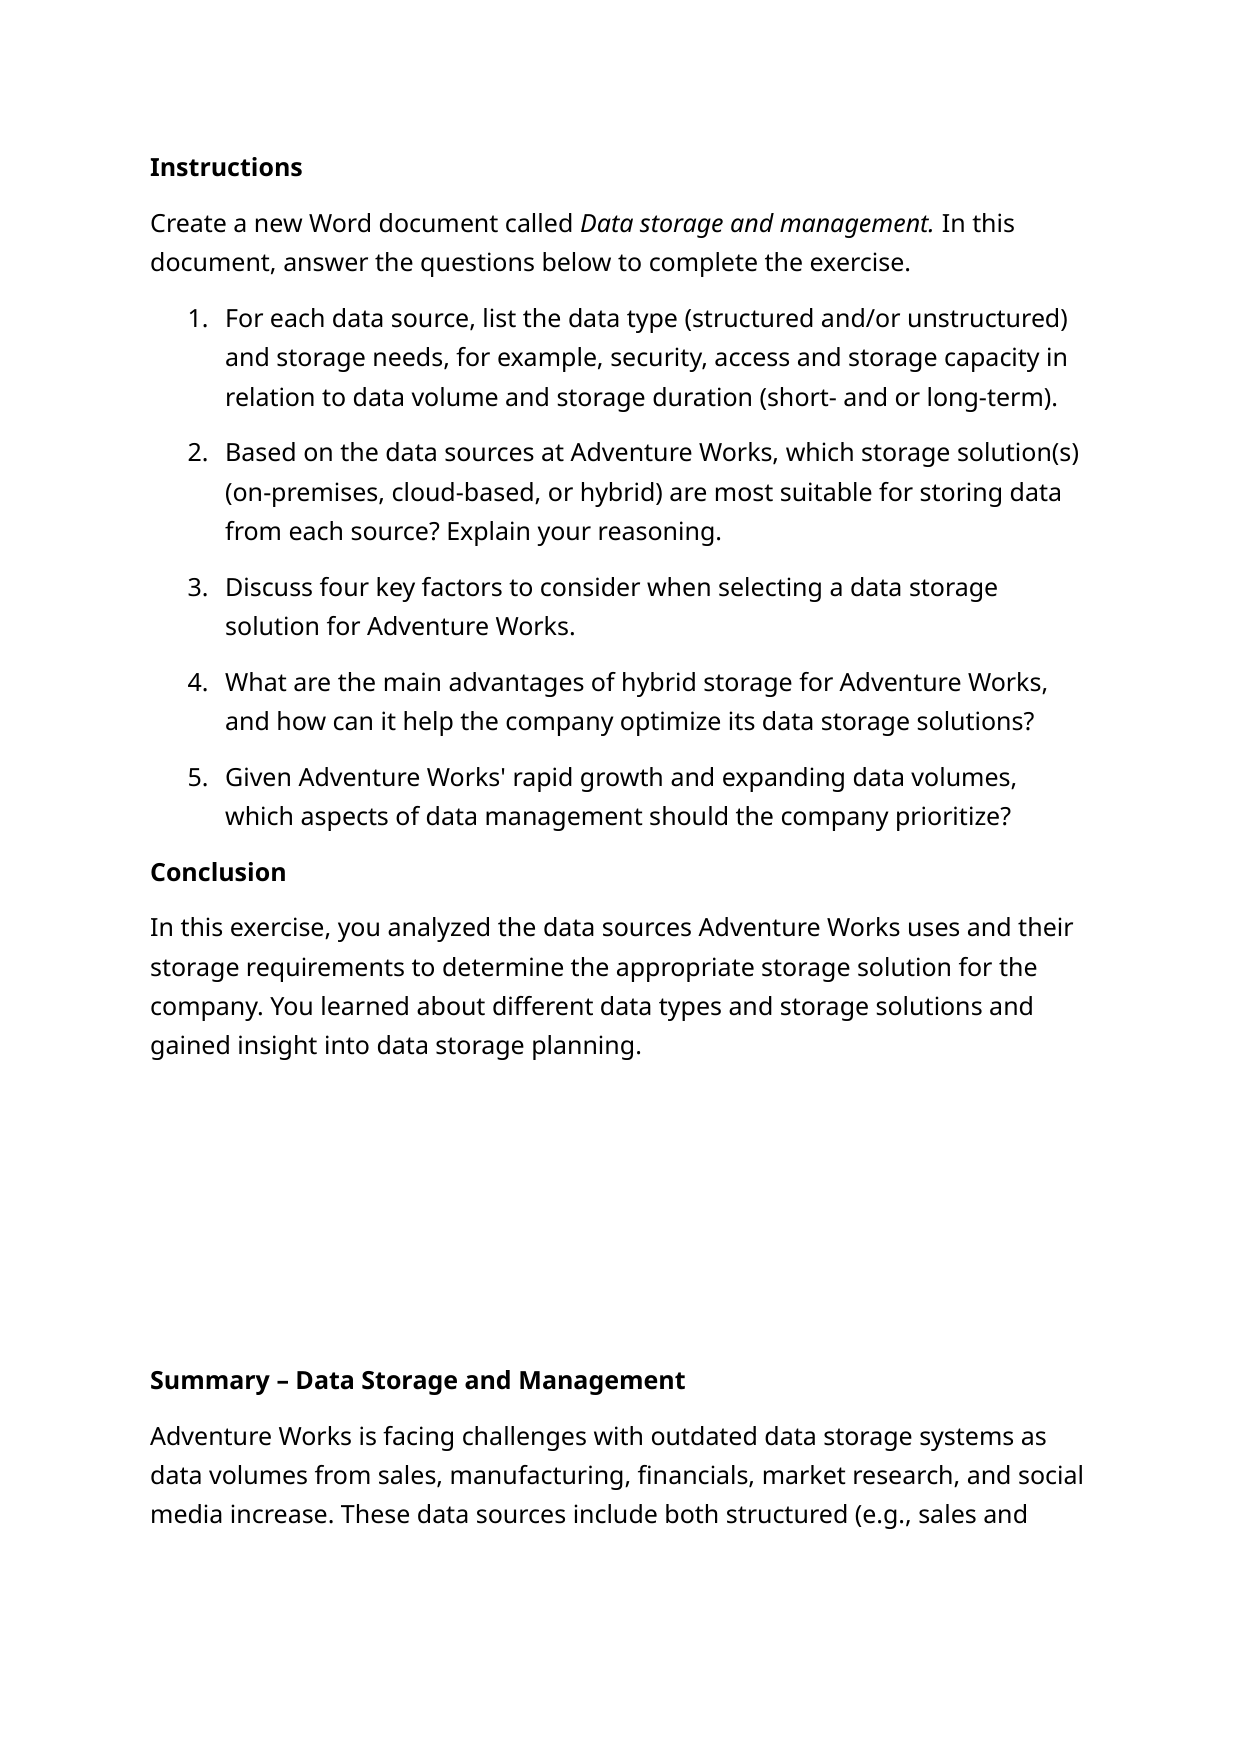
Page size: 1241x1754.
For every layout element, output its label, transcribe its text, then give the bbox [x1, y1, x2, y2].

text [150, 1418, 1090, 1531]
text Summary – Data Storage and Management [150, 1362, 1090, 1397]
list Given Adventure Works' rapid growth and expanding data volumes, which aspects of data management should the company prioritize? [187, 759, 1090, 832]
list What are the main advantages of hybrid storage for Adventure Works, and how can it help the company optimize its data storage solutions? [187, 664, 1090, 737]
list Discuss four key factors to consider when selecting a data storage solution for Adventure Works. [187, 569, 1090, 642]
list For each data source, list the data type (structured and/or unstructured) and storage needs, for example, security, access and storage capacity in relation to data volume and storage duration (short- and or long-term). [187, 301, 1090, 413]
text Conclusion [150, 854, 1090, 888]
text Create a new Word document called Data storage and management. In this document, answer the questions below to complete the exercise. [150, 206, 1090, 279]
text In this exercise, you analyzed the data sources Adventure Works uses and their storage requirements to determine the appropriate storage solution for the company. You learned about different data types and storage solutions and gained insight into data storage planning. [150, 910, 1090, 1062]
text Instructions [150, 150, 1090, 184]
list Based on the data sources at Adventure Works, which storage solution(s) (on-premises, cloud-based, or hybrid) are most suitable for storing data from each source? Explain your reasoning. [187, 435, 1090, 547]
